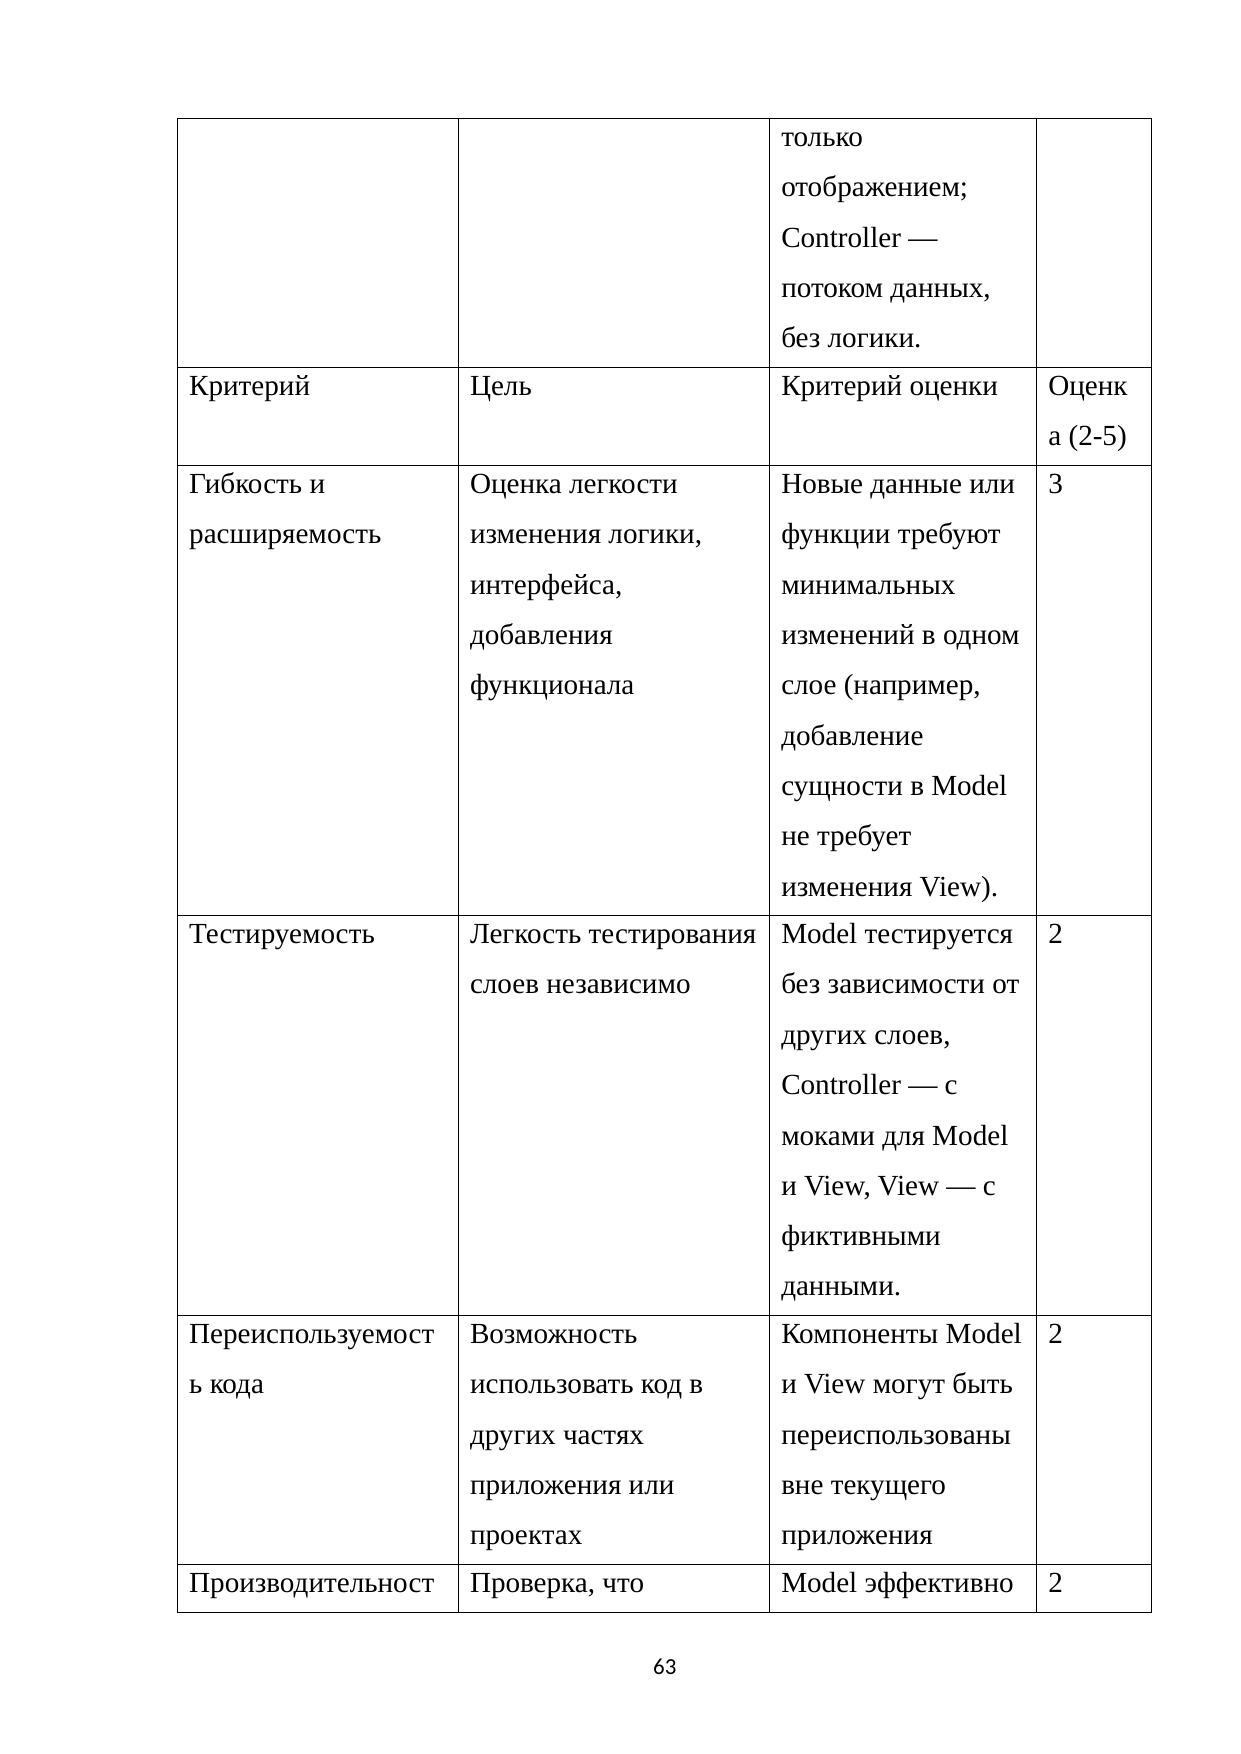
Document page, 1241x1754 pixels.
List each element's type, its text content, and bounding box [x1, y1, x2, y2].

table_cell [459, 119, 769, 367]
table_cell Оценка легкости изменения логики, интерфейса, добавления функционала [459, 466, 769, 915]
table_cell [178, 119, 458, 367]
table_cell 2 [1037, 1565, 1151, 1612]
table_cell Переиспользуемость кода [178, 1316, 458, 1564]
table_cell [178, 1565, 458, 1612]
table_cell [770, 1565, 1036, 1612]
table_cell 2 [1037, 1316, 1151, 1564]
table_cell Критерий [178, 368, 458, 465]
table_cell Тестируемость [178, 916, 458, 1315]
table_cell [770, 119, 1036, 367]
table_cell Критерий оценки [770, 368, 1036, 465]
table_cell Оценка (2-5) [1037, 368, 1151, 465]
table_cell Model тестируется без зависимости от других слоев, Controller — с моками для Model и View, View — с фиктивными данными. [770, 916, 1036, 1315]
table_cell Возможность использовать код в других частях приложения или проектах [459, 1316, 769, 1564]
table_cell Легкость тестирования слоев независимо [459, 916, 769, 1315]
table_cell 2 [1037, 119, 1151, 367]
table_cell 3 [1037, 466, 1151, 915]
table_cell Компоненты Model и View могут быть переиспользованы вне текущего приложения [770, 1316, 1036, 1564]
table_cell Цель [459, 368, 769, 465]
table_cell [459, 1565, 769, 1612]
table_cell Новые данные или функции требуют минимальных изменений в одном слое (например, добавление сущности в Model не требует изменения View). [770, 466, 1036, 915]
table_cell 2 [1037, 916, 1151, 1315]
table_cell Гибкость и расширяемость [178, 466, 458, 915]
